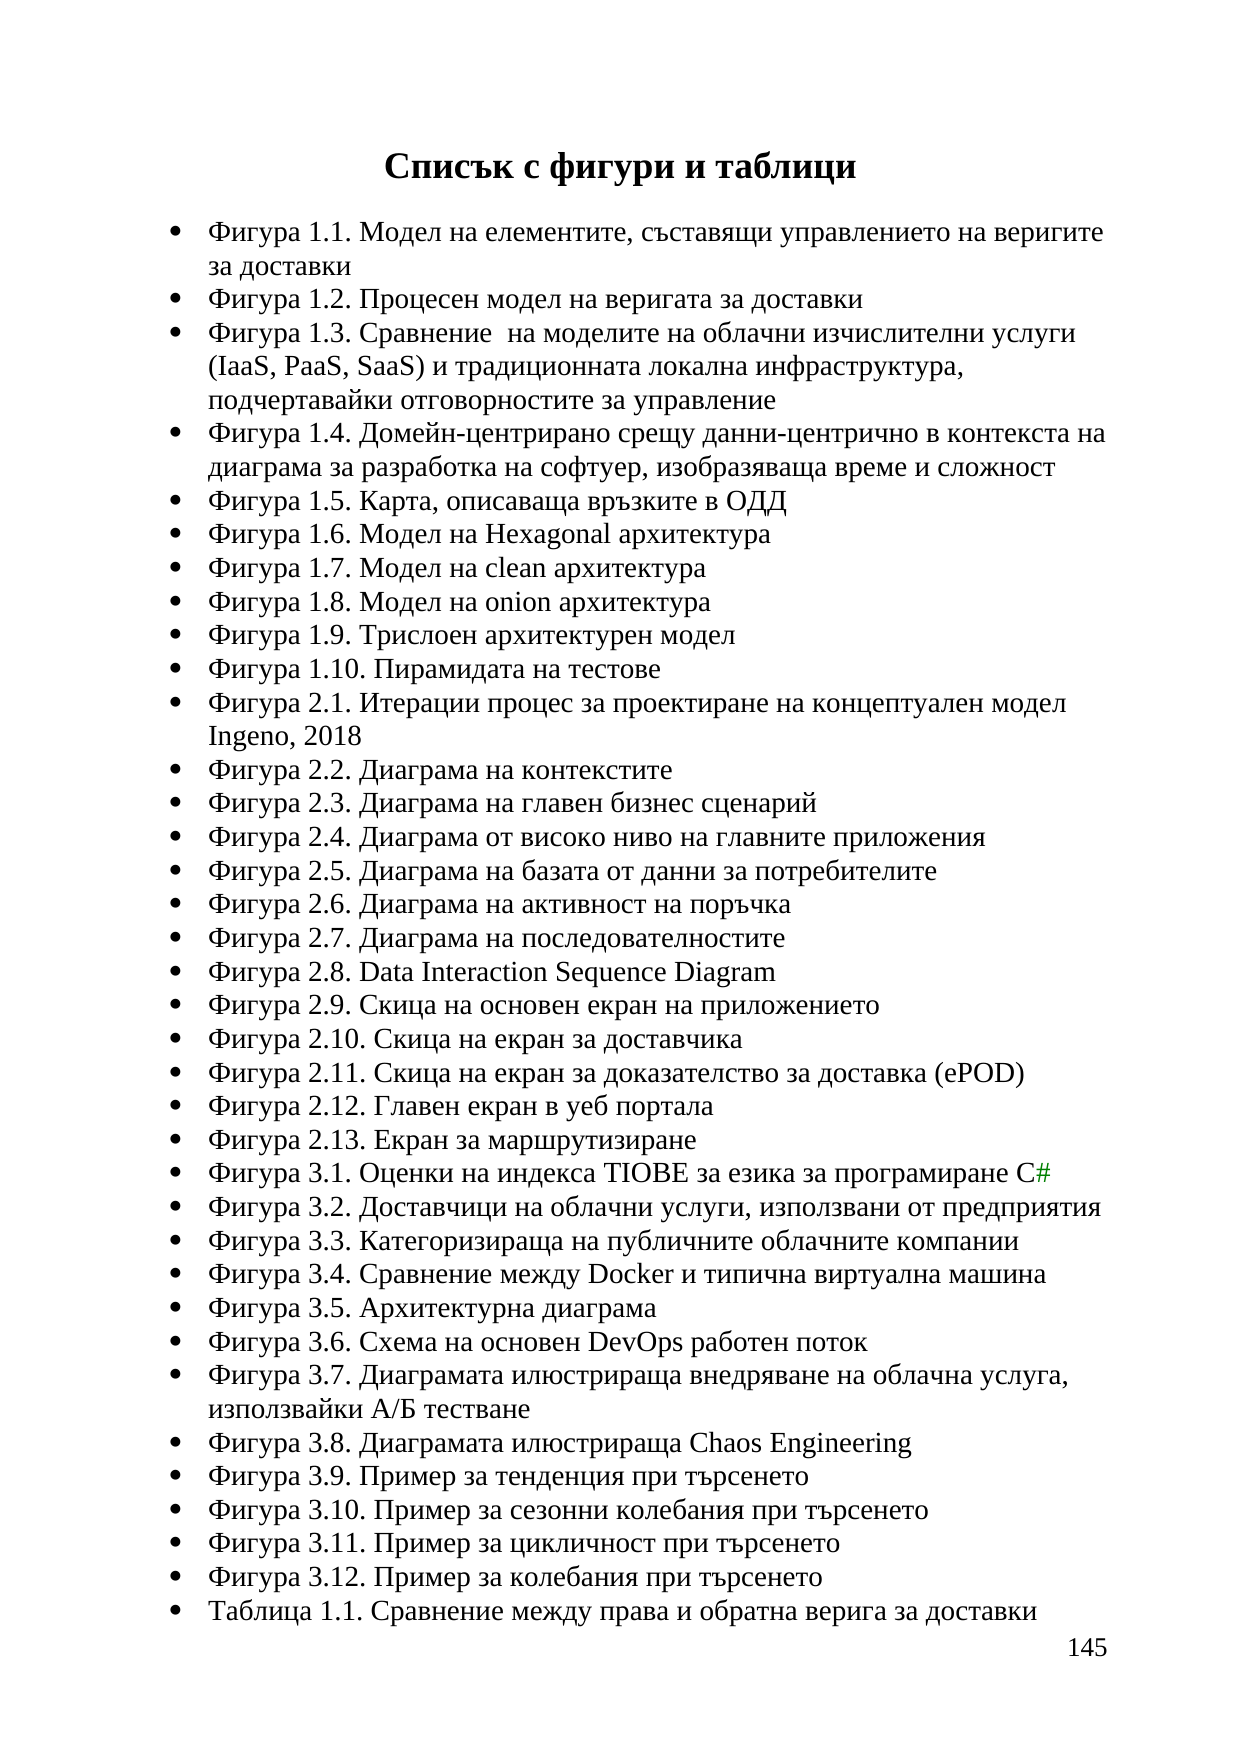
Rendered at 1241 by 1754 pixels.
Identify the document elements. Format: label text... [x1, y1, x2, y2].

list Фигура 2.8. Data Interaction Sequence Diagram [170, 954, 1107, 987]
list Фигура 3.10. Пример за сезонни колебания при търсенето [170, 1492, 1107, 1526]
list Фигура 2.7. Диаграма на последователностите [170, 920, 1107, 954]
list Фигура 1.5. Карта, описаваща връзките в ОДД [170, 483, 1107, 516]
list Фигура 1.8. Модел на onion архитектурa [170, 584, 1107, 617]
list Фигура 2.3. Диаграма на главен бизнес сценарий [170, 786, 1107, 819]
list Фигура 2.2. Диаграма на контекстите [170, 752, 1107, 786]
list Таблица 1.1. Сравнение между права и обратна верига за доставки [170, 1593, 1107, 1627]
list Фигура 2.13. Екран за маршрутизиране [170, 1122, 1107, 1156]
list Фигура 3.4. Сравнение между Docker и типична виртуална машина [170, 1257, 1107, 1290]
list Фигура 2.5. Диаграма на базата от данни за потребителите [170, 853, 1107, 886]
subtitle Списък с фигури и таблици [133, 143, 1107, 186]
list Фигура 3.9. Пример за тенденция при търсенето [170, 1458, 1107, 1492]
list Фигура 3.8. Диаграмата илюстрираща Chaos Engineering [170, 1425, 1107, 1458]
list Фигура 1.3. Сравнение на моделите на облачни изчислителни услуги (IaaS, PaaS, SaaS) и традиционната локална инфраструктура, подчертавайки отговорностите за управление [170, 315, 1107, 416]
list Фигура 3.6. Схема на основен DevOps работен поток [170, 1324, 1107, 1357]
list Фигура 1.6. Модел на Hexagonal архитектурa [170, 516, 1107, 550]
list Фигура 3.12. Пример за колебания при търсенето [170, 1559, 1107, 1593]
list Фигура 2.12. Главен екран в уеб портала [170, 1088, 1107, 1122]
list Фигура 3.1. Оценки на индекса TIOBE за езика за програмиране C# [170, 1156, 1107, 1189]
list Фигура 1.2. Процесен модел на веригата за доставки [170, 281, 1107, 315]
list Фигура 2.4. Диаграма от високо ниво на главните приложения [170, 819, 1107, 853]
list Фигура 1.10. Пирамидата на тестове [170, 651, 1107, 685]
list Фигура 3.3. Категоризираща на публичните облачните компании [170, 1223, 1107, 1257]
list Фигура 1.1. Модел на елементите, съставящи управлението на веригите за доставки [170, 214, 1107, 281]
list Фигура 2.11. Скица на екран за доказателство за доставка (ePOD) [170, 1055, 1107, 1088]
list Фигура 1.7. Модел на clean архитектурa [170, 550, 1107, 584]
list Фигура 1.9. Трислоен архитектурен модел [170, 617, 1107, 651]
list Фигура 2.9. Скица на основен екран на приложението [170, 987, 1107, 1021]
list Фигура 3.2. Доставчици на облачни услуги, използвани от предприятия [170, 1189, 1107, 1223]
list Фигура 3.5. Архитектурна диаграма [170, 1290, 1107, 1324]
list Фигура 3.7. Диаграмата илюстрираща внедряване на облачна услуга, използвайки А/Б тестване [170, 1357, 1107, 1425]
list Фигура 2.6. Диаграма на активност на поръчка [170, 886, 1107, 920]
list Фигура 2.1. Итерации процес за проектиране на концептуален модел Ingeno, 2018 [170, 685, 1107, 752]
list Фигура 2.10. Скица на екран за доставчика [170, 1021, 1107, 1055]
list Фигура 3.11. Пример за цикличност при търсенето [170, 1526, 1107, 1559]
list Фигура 1.4. Домейн-центрирано срещу данни-центрично в контекста на диаграма за разработка на софтуер, изобразяваща време и сложност [170, 416, 1107, 483]
